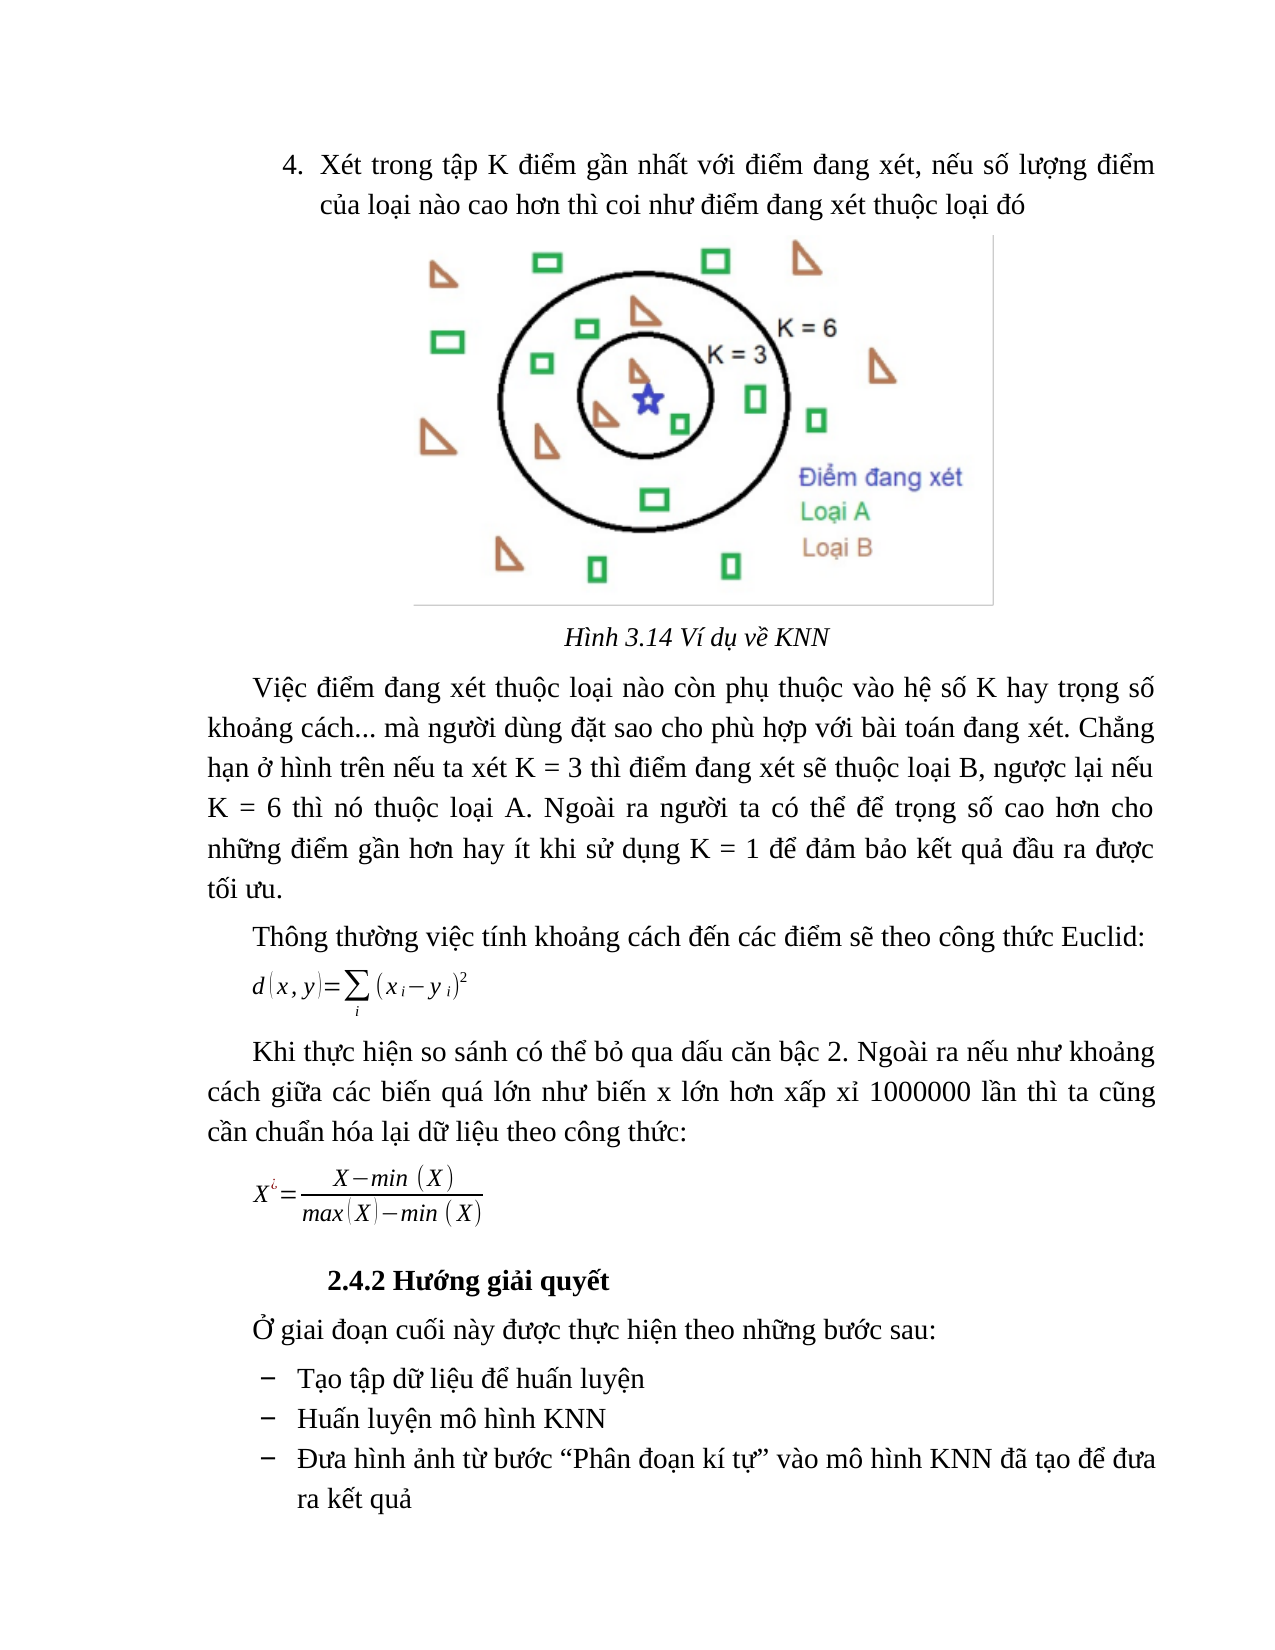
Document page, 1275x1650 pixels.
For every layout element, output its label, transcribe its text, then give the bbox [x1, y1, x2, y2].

text Ở giai đoạn cuối này được thực hiện theo những bước sau: [207, 1312, 1156, 1346]
list Tạo tập dữ liệu để huấn luyện [259, 1361, 1156, 1394]
text Hình 3.14 Ví dụ về KNN [207, 621, 1156, 652]
text Việc điểm đang xét thuộc loại nào còn phụ thuộc vào hệ số K hay trọng số khoảng cách... mà người dùng đặt sao cho phù hợp với bài toán đang xét. Chẳng hạn ở hình trên nếu ta xét K = 3 thì điểm đang xét sẽ thuộc loại B, ngược lại nếu K = 6 thì nó thuộc loại A. Ngoài ra người ta có thể để trọng số cao hơn cho những điểm gần hơn hay ít khi sử dụng K = 1 để đảm bảo kết quả đầu ra được tối ưu. [207, 670, 1156, 904]
subtitle Hướng giải quyết [282, 1263, 1156, 1297]
text Khi thực hiện so sánh có thể bỏ qua dấu căn bậc 2. Ngoài ra nếu như khoảng cách giữa các biến quá lớn như biến x lớn hơn xấp xỉ 1000000 lần thì ta cũng cần chuẩn hóa lại dữ liệu theo công thức: [207, 1034, 1156, 1148]
list Xét trong tập K điểm gần nhất với điểm đang xét, nếu số lượng điểm của loại nào cao hơn thì coi như điểm đang xét thuộc loại đó [282, 147, 1156, 221]
text Thông thường việc tính khoảng cách đến các điểm sẽ theo công thức Euclid: [207, 919, 1156, 953]
list Đưa hình ảnh từ bước “Phân đoạn kí tự” vào mô hình KNN đã tạo để đưa ra kết quả [259, 1441, 1156, 1515]
picture [413, 235, 995, 607]
list Huấn luyện mô hình KNN [259, 1401, 1156, 1434]
